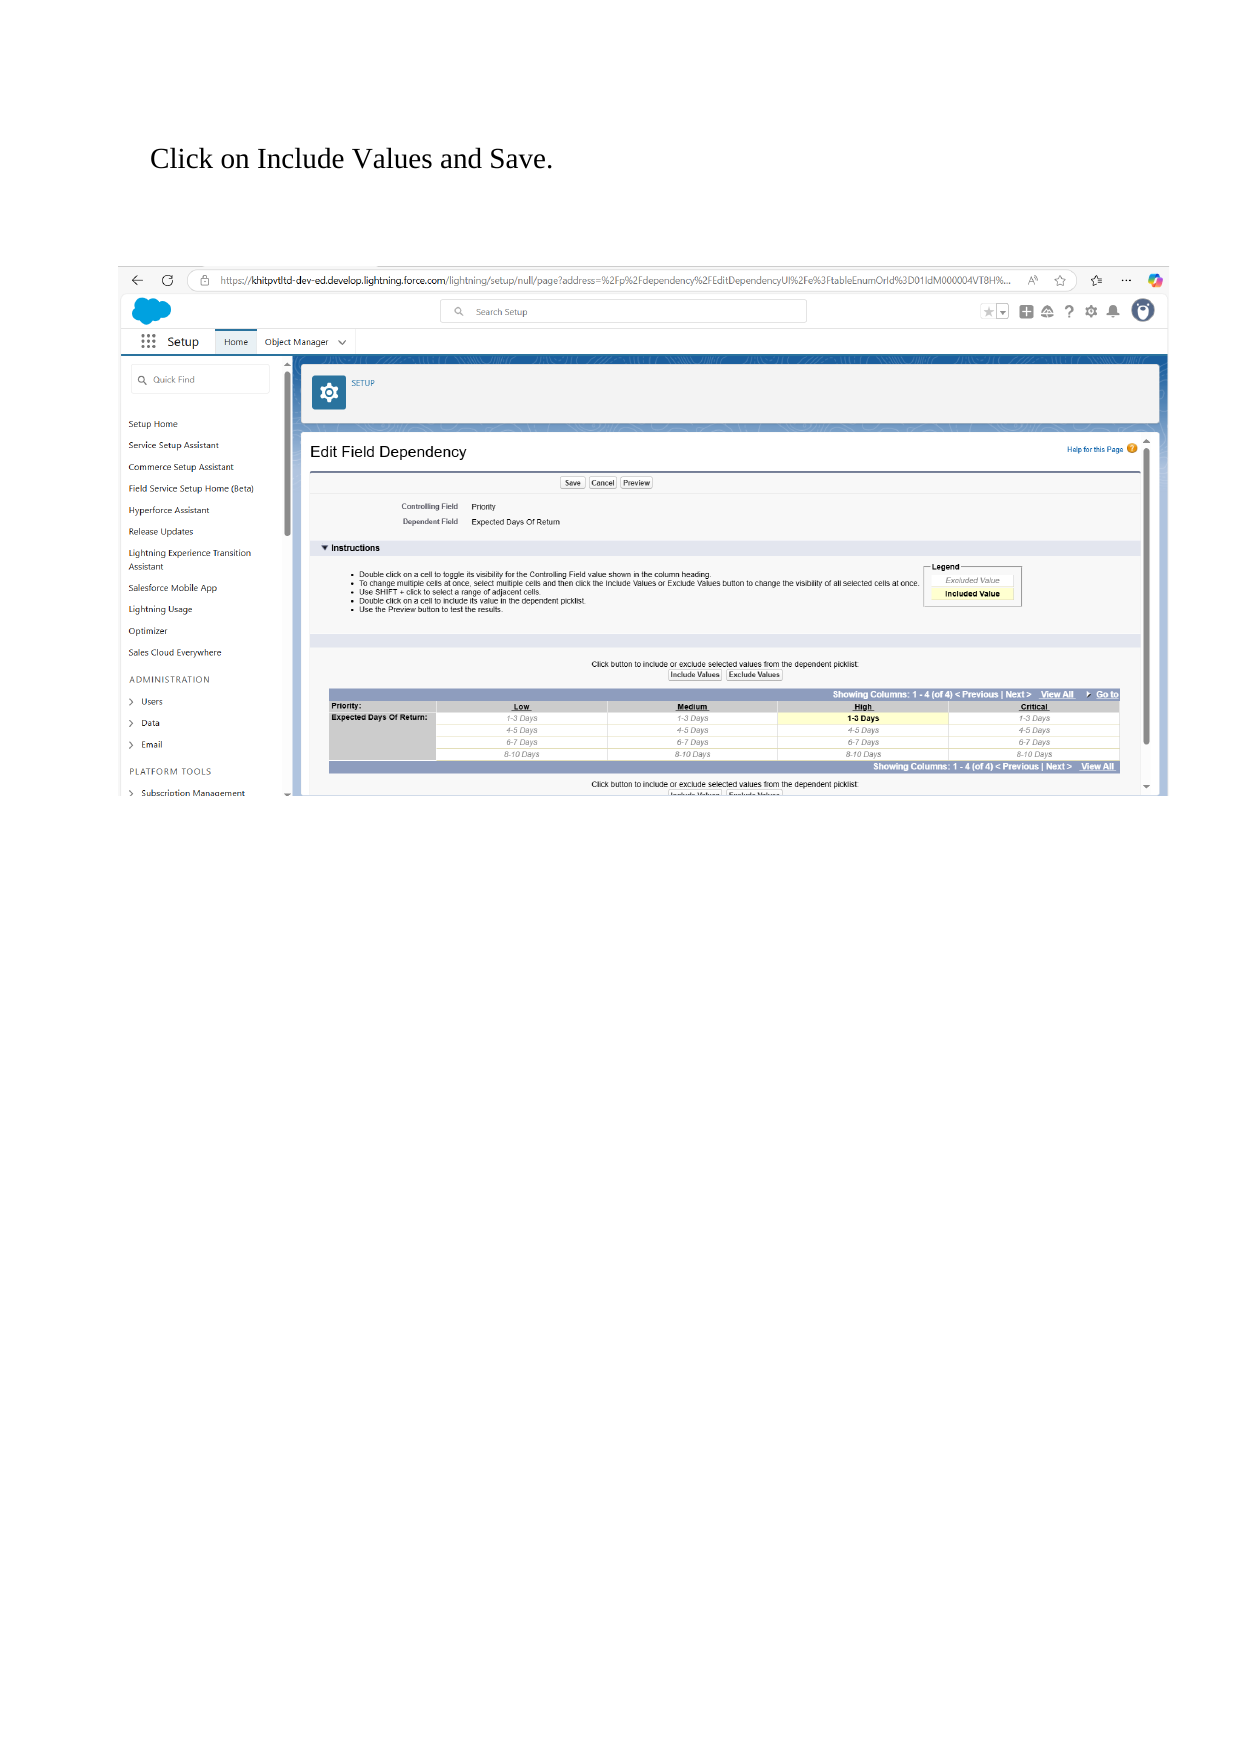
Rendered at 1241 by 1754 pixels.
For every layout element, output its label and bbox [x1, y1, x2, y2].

list [150, 142, 1091, 175]
picture [118, 266, 1170, 796]
